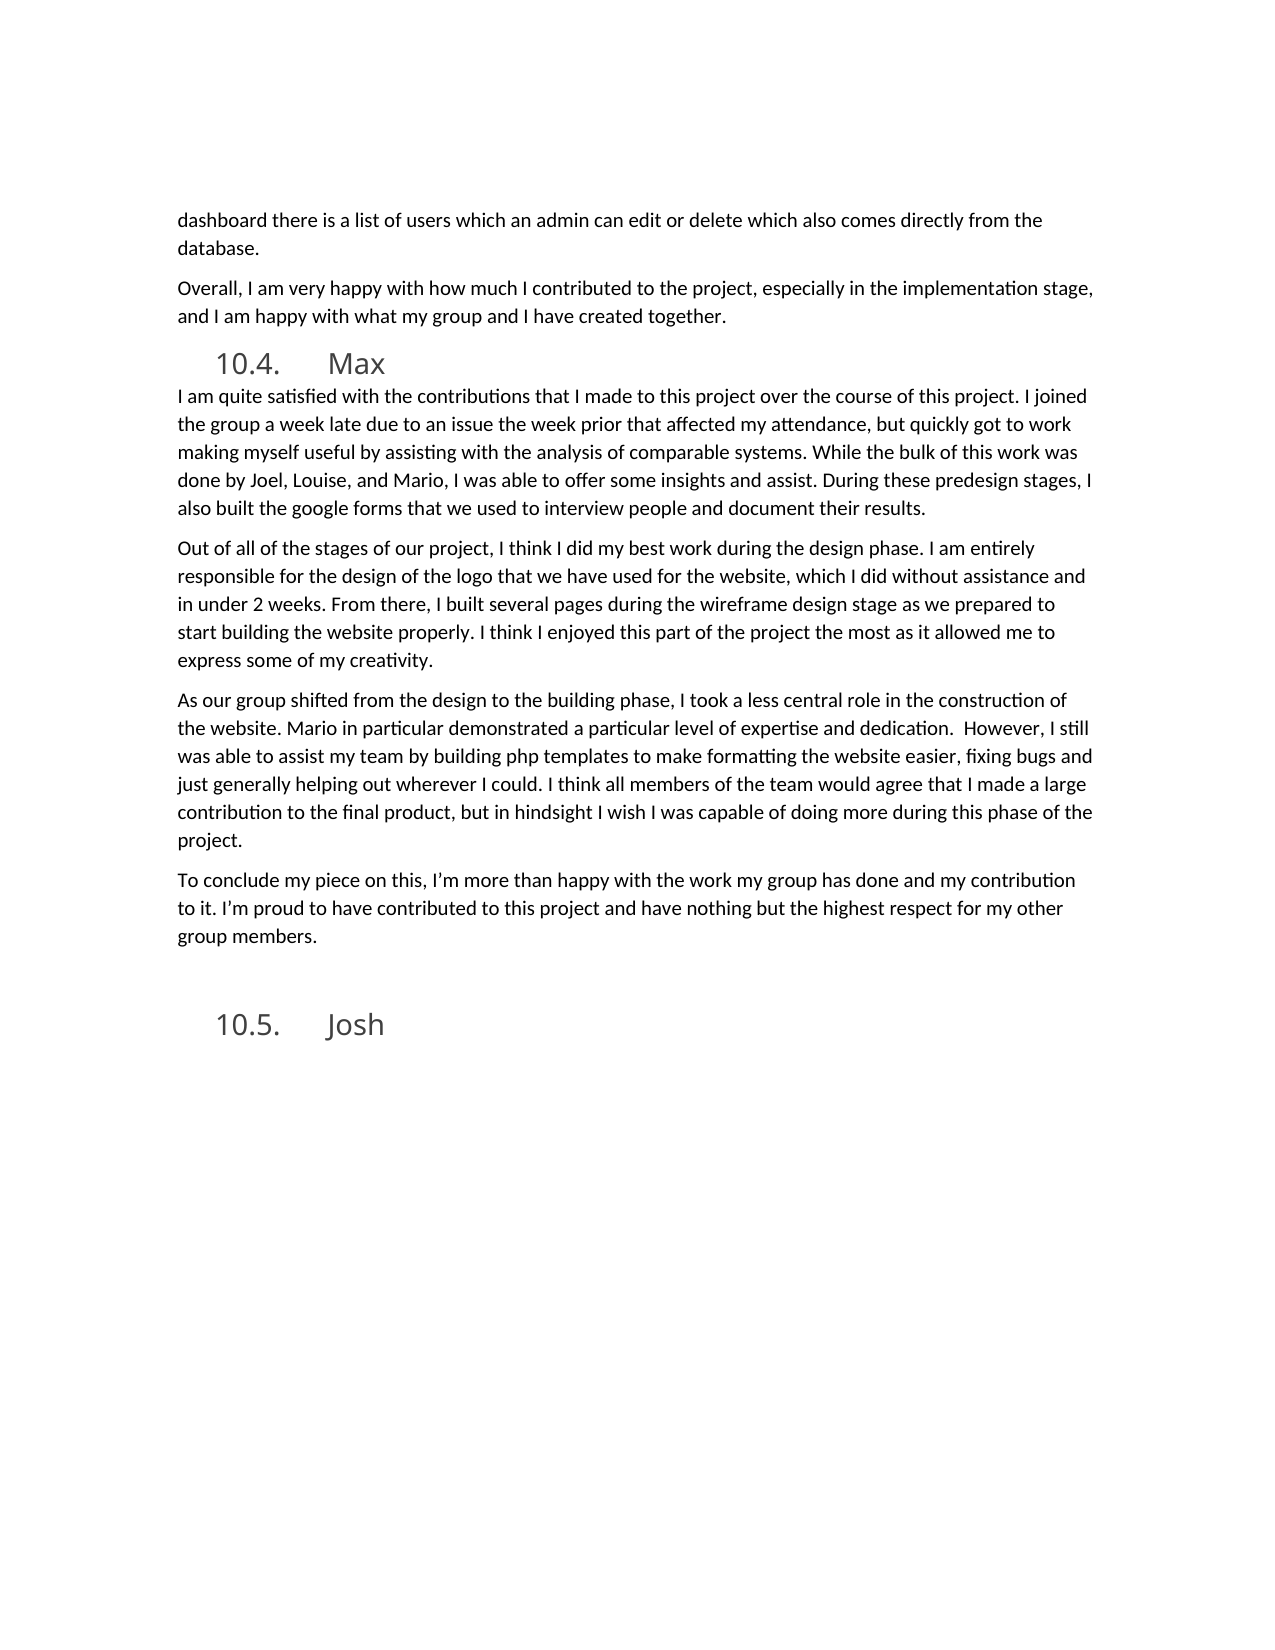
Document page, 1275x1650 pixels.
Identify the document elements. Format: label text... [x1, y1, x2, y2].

text To conclude my piece on this, I’m more than happy with the work my group has done and my contribution to it. I’m proud to have contributed to this project and have nothing but the highest respect for my other group members. [177, 867, 1098, 948]
text Out of all of the stages of our project, I think I did my best work during the design phase. I am entirely responsible for the design of the logo that we have used for the website, which I did without assistance and in under 2 weeks. From there, I built several pages during the wireframe design stage as we prepared to start building the website properly. I think I enjoyed this part of the project the most as it allowed me to express some of my creativity. [177, 535, 1098, 672]
text I am quite satisfied with the contributions that I made to this project over the course of this project. I joined the group a week late due to an issue the week prior that affected my attendance, but quickly got to work making myself useful by assisting with the analysis of comparable systems. While the bulk of this work was done by Joel, Louise, and Mario, I was able to offer some insights and assist. During these predesign stages, I also built the google forms that we used to interview people and document their results. [177, 383, 1098, 520]
text Overall, I am very happy with how much I contributed to the project, especially in the implementation stage, and I am happy with what my group and I have created together. [177, 275, 1098, 328]
subtitle Josh [215, 1004, 1098, 1044]
text As our group shifted from the design to the building phase, I took a less central role in the construction of the website. Mario in particular demonstrated a particular level of expertise and dedication. However, I still was able to assist my team by building php templates to make formatting the website easier, fixing bugs and just generally helping out wherever I could. I think all members of the team would agree that I made a large contribution to the final product, but in hindsight I wish I was capable of doing more during this phase of the project. [177, 687, 1098, 852]
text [177, 207, 1098, 260]
subtitle Max [215, 343, 1098, 383]
